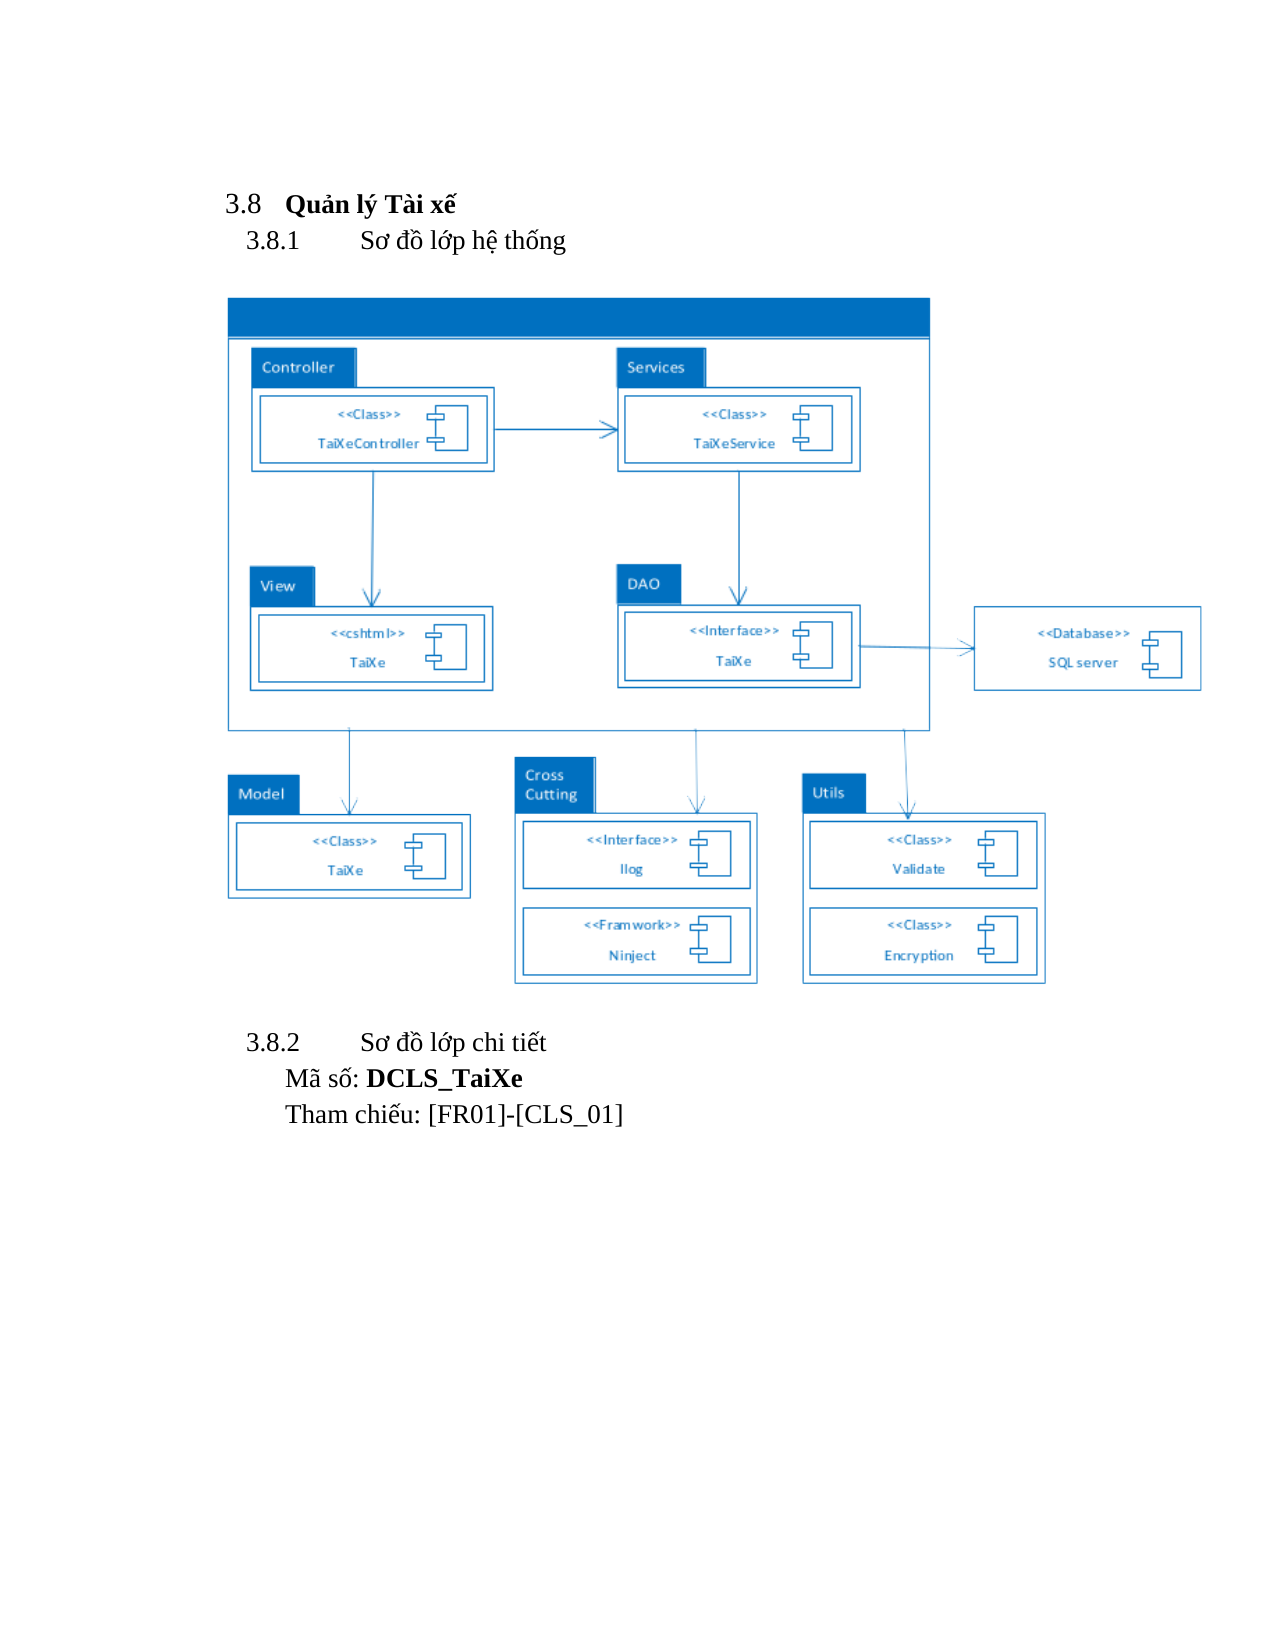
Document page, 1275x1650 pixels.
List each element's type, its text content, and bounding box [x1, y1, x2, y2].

list Sơ đồ lớp hệ thống [300, 224, 1125, 255]
list Mã số: DCLS_TaiXe [285, 1062, 1125, 1093]
list Sơ đồ lớp chi tiết [300, 1027, 1125, 1058]
text Quản lý Tài xế [225, 186, 1125, 219]
list Tham chiếu: [FR01]-[CLS_01] [285, 1098, 1125, 1129]
